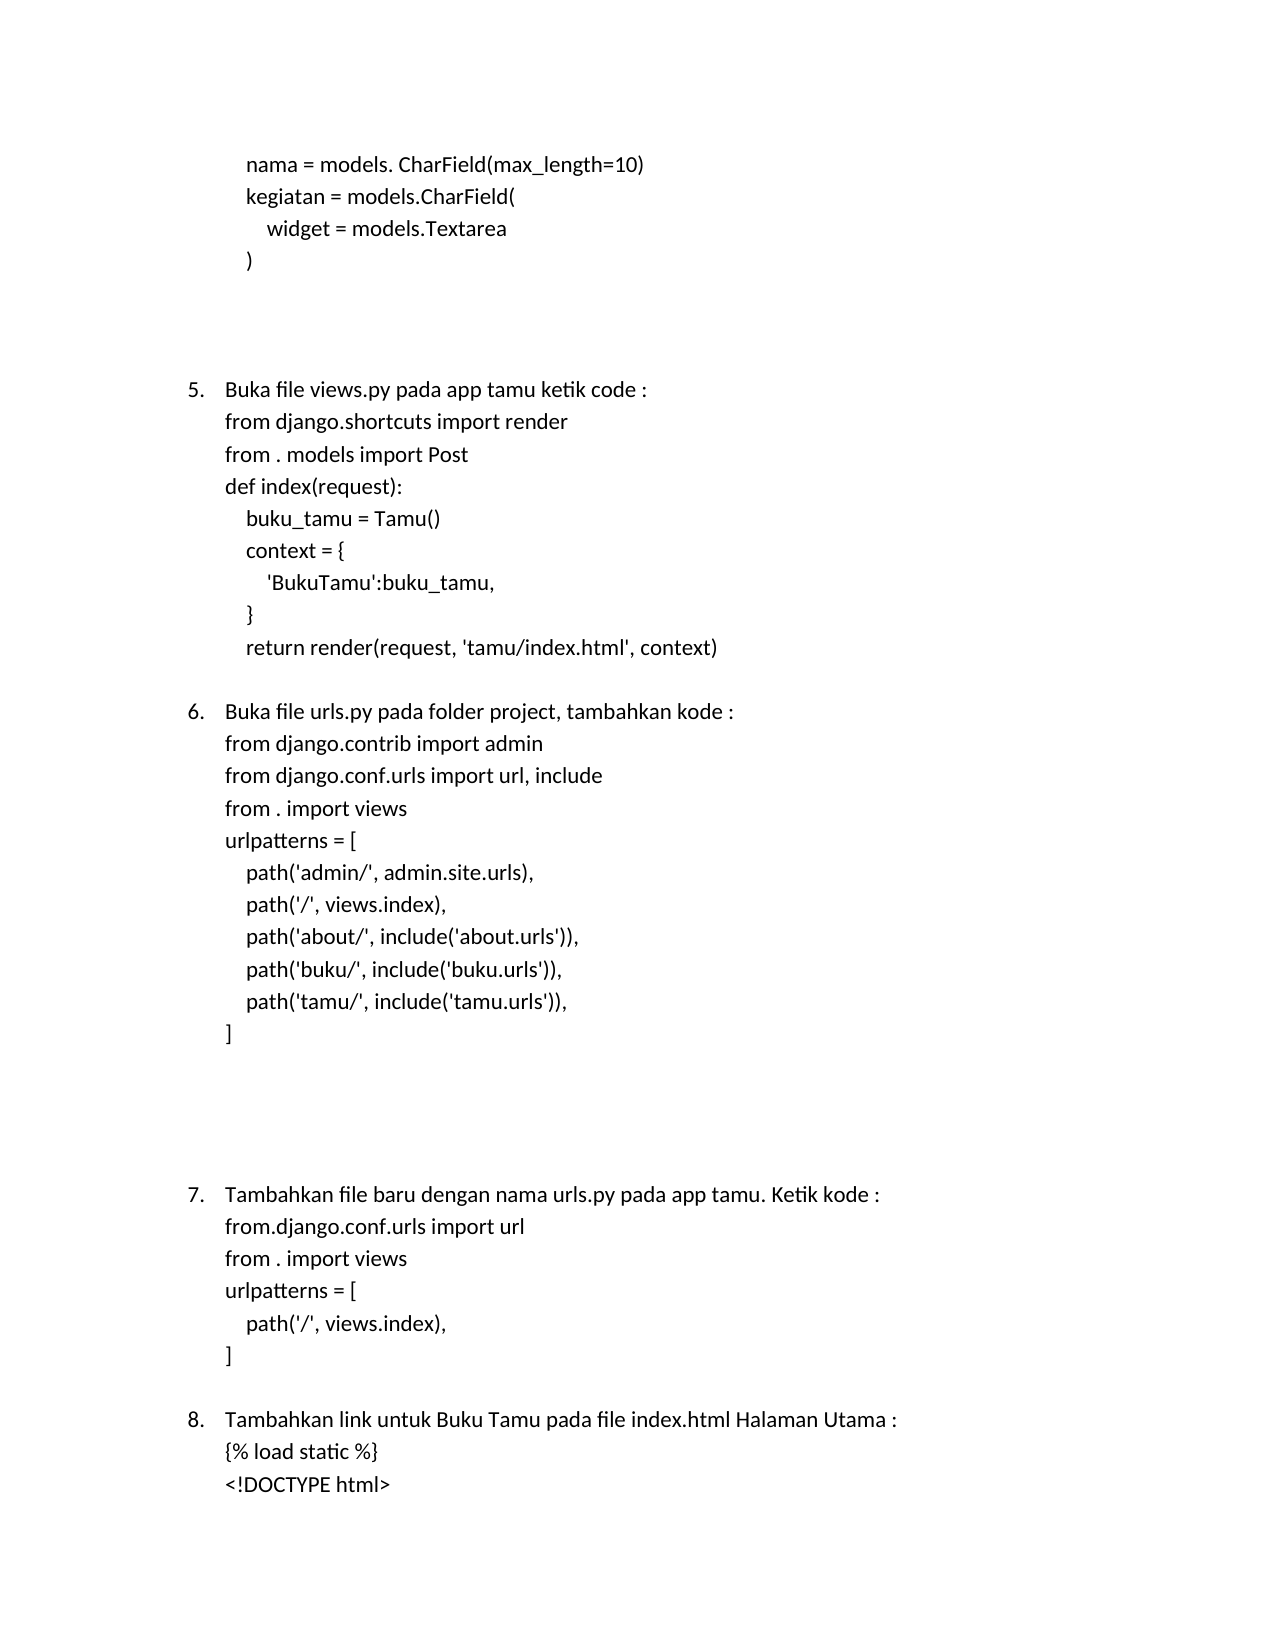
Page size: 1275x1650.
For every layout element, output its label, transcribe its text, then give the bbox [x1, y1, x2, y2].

text ) [225, 247, 1125, 274]
text ] [225, 1019, 1125, 1047]
text from.django.conf.urls import url [225, 1212, 1125, 1240]
text nama = models. CharField(max_length=10) [225, 150, 1125, 178]
list Buka file views.py pada app tamu ketik code : [187, 375, 1125, 403]
text ] [225, 1341, 1125, 1369]
text context = { [225, 536, 1125, 564]
text kegiatan = models.CharField( [225, 182, 1125, 210]
list Buka file urls.py pada folder project, tambahkan kode : [187, 697, 1125, 725]
text urlpatterns = [ [225, 1277, 1125, 1304]
text widget = models.Textarea [225, 214, 1125, 242]
text path('buku/', include('buku.urls')), [225, 955, 1125, 983]
list Tambahkan link untuk Buku Tamu pada file index.html Halaman Utama : [187, 1405, 1125, 1433]
text path('/', views.index), [225, 1309, 1125, 1337]
text path('tamu/', include('tamu.urls')), [225, 987, 1125, 1015]
text path('admin/', admin.site.urls), [225, 858, 1125, 886]
text path('/', views.index), [225, 890, 1125, 918]
text def index(request): [225, 472, 1125, 500]
text {% load static %} [225, 1437, 1125, 1466]
text 'BukuTamu':buku_tamu, [225, 568, 1125, 596]
text from . import views [225, 794, 1125, 822]
text urlpatterns = [ [225, 826, 1125, 854]
text } [225, 601, 1125, 629]
text <!DOCTYPE html> [225, 1470, 1125, 1498]
text from django.conf.urls import url, include [225, 762, 1125, 789]
text from . import views [225, 1244, 1125, 1272]
text from . models import Post [225, 440, 1125, 468]
text buku_tamu = Tamu() [225, 504, 1125, 532]
text path('about/', include('about.urls')), [225, 922, 1125, 951]
text from django.shortcuts import render [225, 407, 1125, 436]
text return render(request, 'tamu/index.html', context) [225, 633, 1125, 661]
text from django.contrib import admin [225, 729, 1125, 757]
list Tambahkan file baru dengan nama urls.py pada app tamu. Ketik kode : [187, 1180, 1125, 1208]
